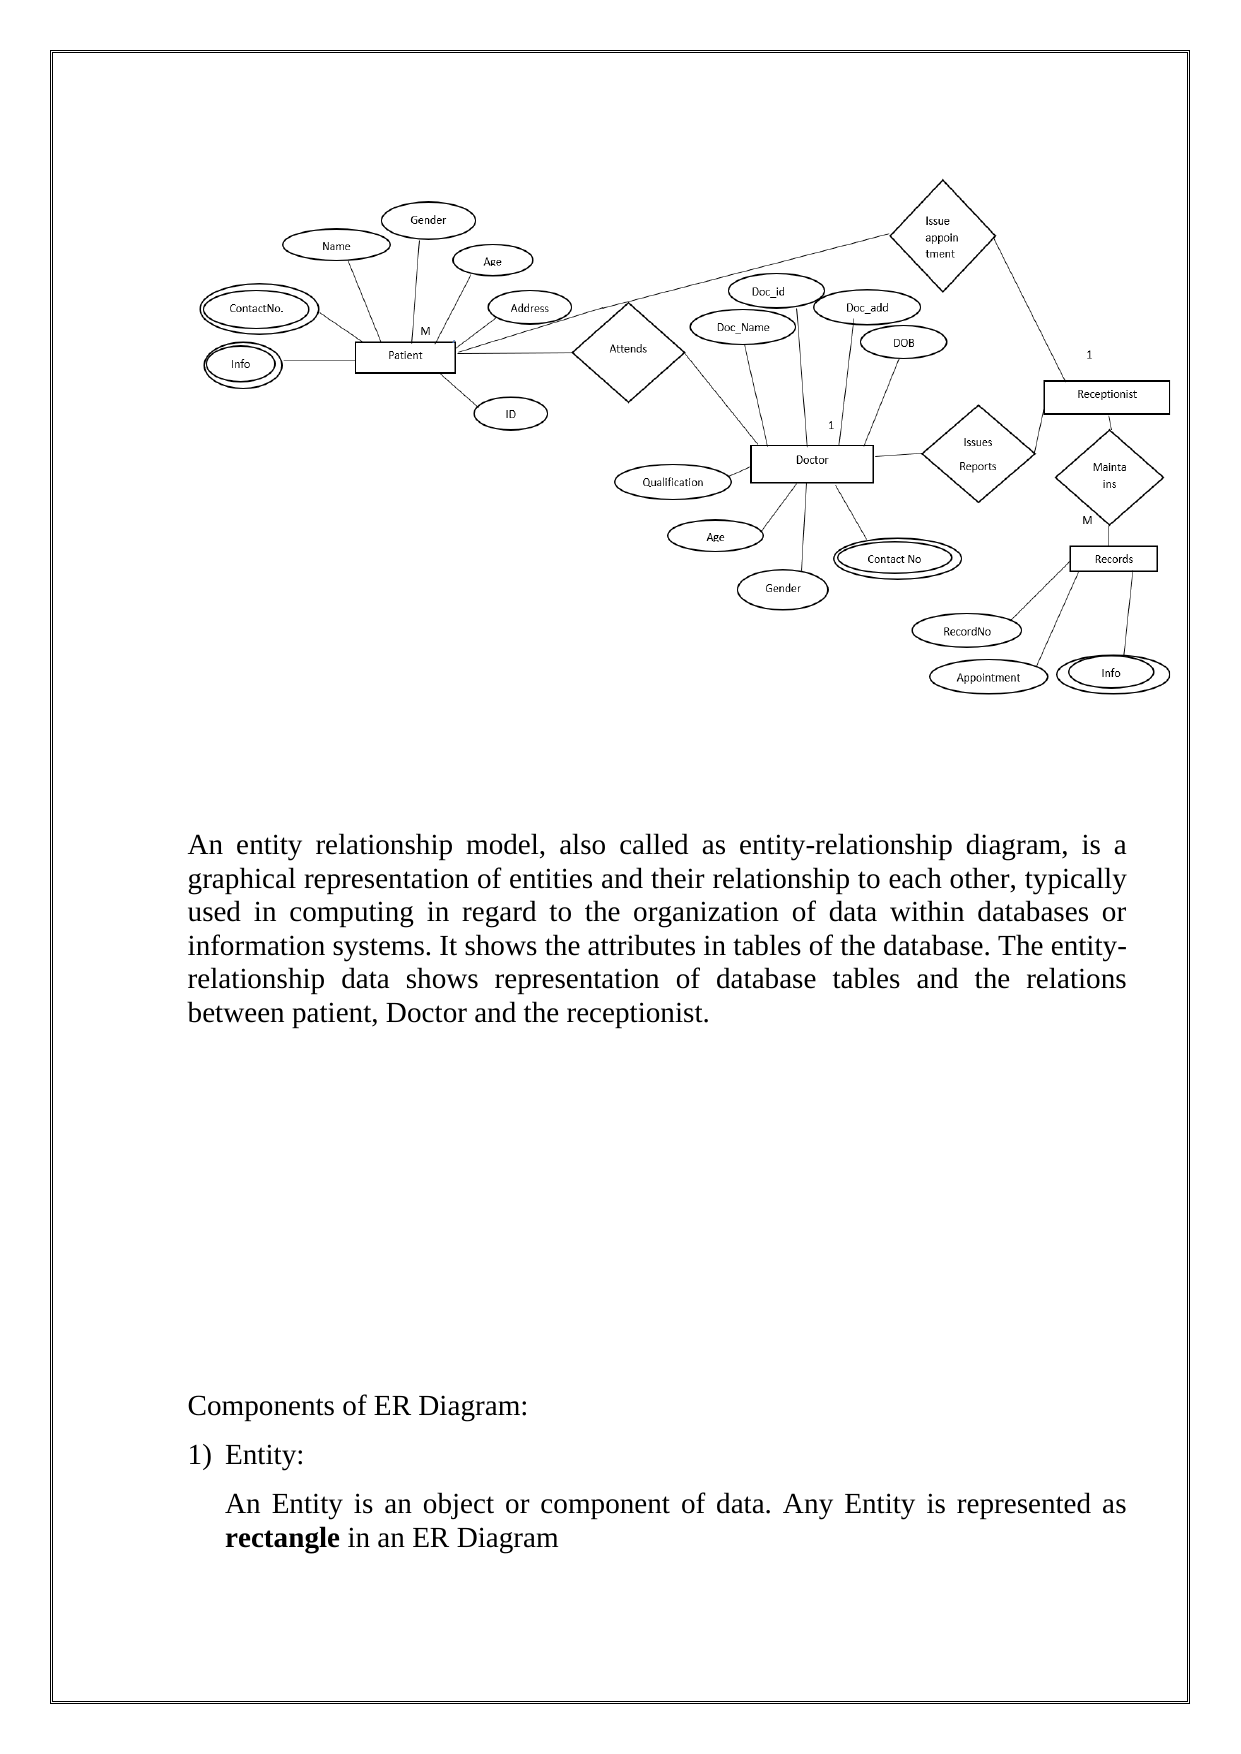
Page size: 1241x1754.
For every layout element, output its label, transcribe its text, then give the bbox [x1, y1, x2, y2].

text An entity relationship model, also called as entity-relationship diagram, is a graphical representation of entities and their relationship to each other, typically used in computing in regard to the organization of data within databases or information systems. It shows the attributes in tables of the database. The entity-relationship data shows representation of database tables and the relations between patient, Doctor and the receptionist. [187, 827, 1128, 1028]
list Entity: [187, 1437, 1128, 1471]
text An Entity is an object or component of data. Any Entity is represented as rectangle in an ER Diagram [225, 1487, 1128, 1554]
text Components of ER Diagram: [187, 1388, 1128, 1422]
picture [187, 150, 1171, 714]
